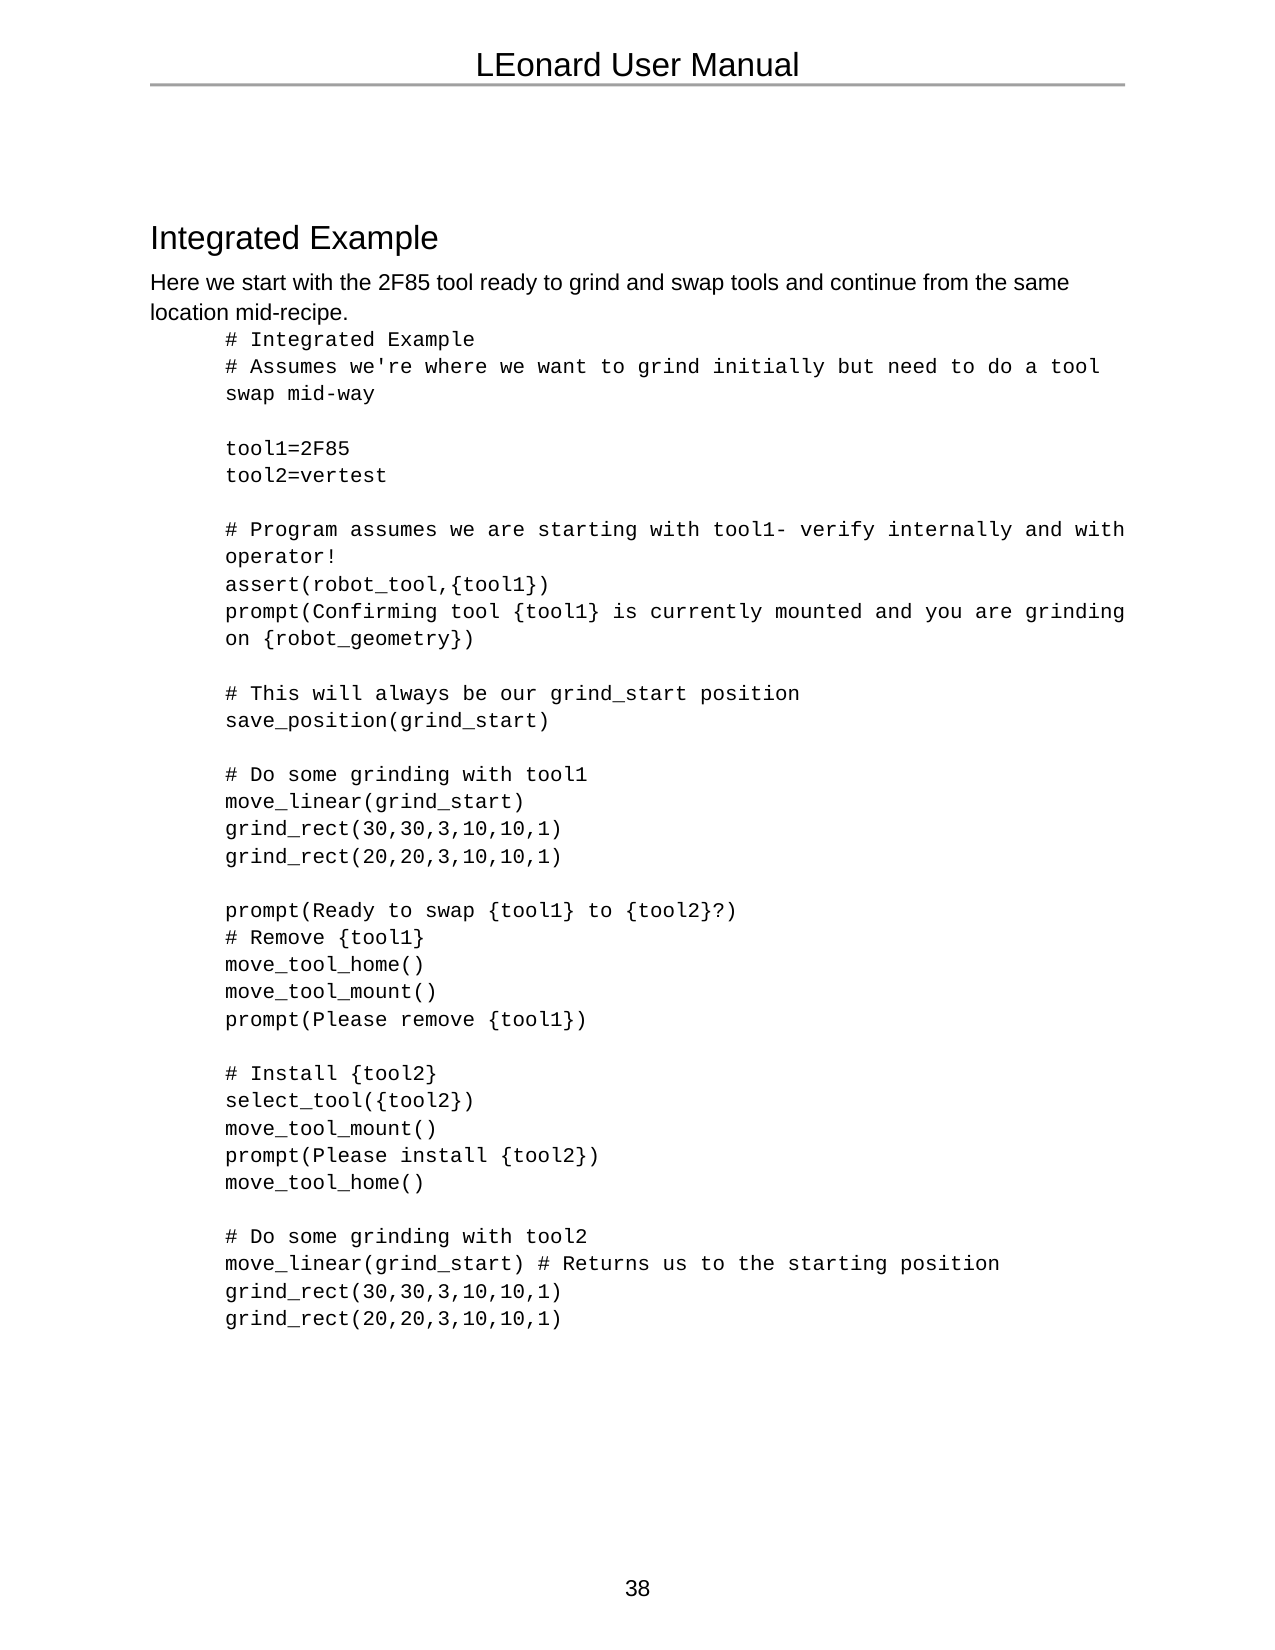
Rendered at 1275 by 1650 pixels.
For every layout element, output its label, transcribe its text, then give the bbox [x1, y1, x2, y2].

text move_linear(grind_start) # Returns us to the starting position [225, 1253, 1125, 1277]
text Here we start with the 2F85 tool ready to grind and swap tools and continue from the same location mid-recipe. [150, 269, 1125, 325]
text grind_rect(20,20,3,10,10,1) [225, 1308, 1125, 1331]
text tool1=2F85 [225, 438, 1125, 461]
text # This will always be our grind_start position [225, 682, 1125, 706]
text move_linear(grind_start) [225, 791, 1125, 815]
text # Assumes we're where we want to grind initially but need to do a tool swap mid-way [225, 356, 1125, 407]
text move_tool_home() [225, 1172, 1125, 1196]
text # Install {tool2} [225, 1063, 1125, 1087]
text prompt(Ready to swap {tool1} to {tool2}?) [225, 900, 1125, 924]
text # Remove {tool1} [225, 927, 1125, 951]
text prompt(Please install {tool2}) [225, 1145, 1125, 1168]
text save_position(grind_start) [225, 710, 1125, 733]
text # Do some grinding with tool2 [225, 1226, 1125, 1250]
text select_tool({tool2}) [225, 1090, 1125, 1114]
subtitle Integrated Example [150, 218, 1125, 256]
text move_tool_mount() [225, 1117, 1125, 1141]
text tool2=vertest [225, 465, 1125, 489]
text # Integrated Example [225, 329, 1125, 353]
text grind_rect(30,30,3,10,10,1) [225, 818, 1125, 842]
text grind_rect(30,30,3,10,10,1) [225, 1281, 1125, 1304]
text assert(robot_tool,{tool1}) [225, 574, 1125, 597]
text prompt(Confirming tool {tool1} is currently mounted and you are grinding on {robot_geometry}) [225, 601, 1125, 652]
text move_tool_mount() [225, 982, 1125, 1005]
text move_tool_home() [225, 954, 1125, 978]
text # Do some grinding with tool1 [225, 764, 1125, 788]
text prompt(Please remove {tool1}) [225, 1009, 1125, 1032]
text grind_rect(20,20,3,10,10,1) [225, 846, 1125, 869]
text # Program assumes we are starting with tool1- verify internally and with operator! [225, 519, 1125, 570]
